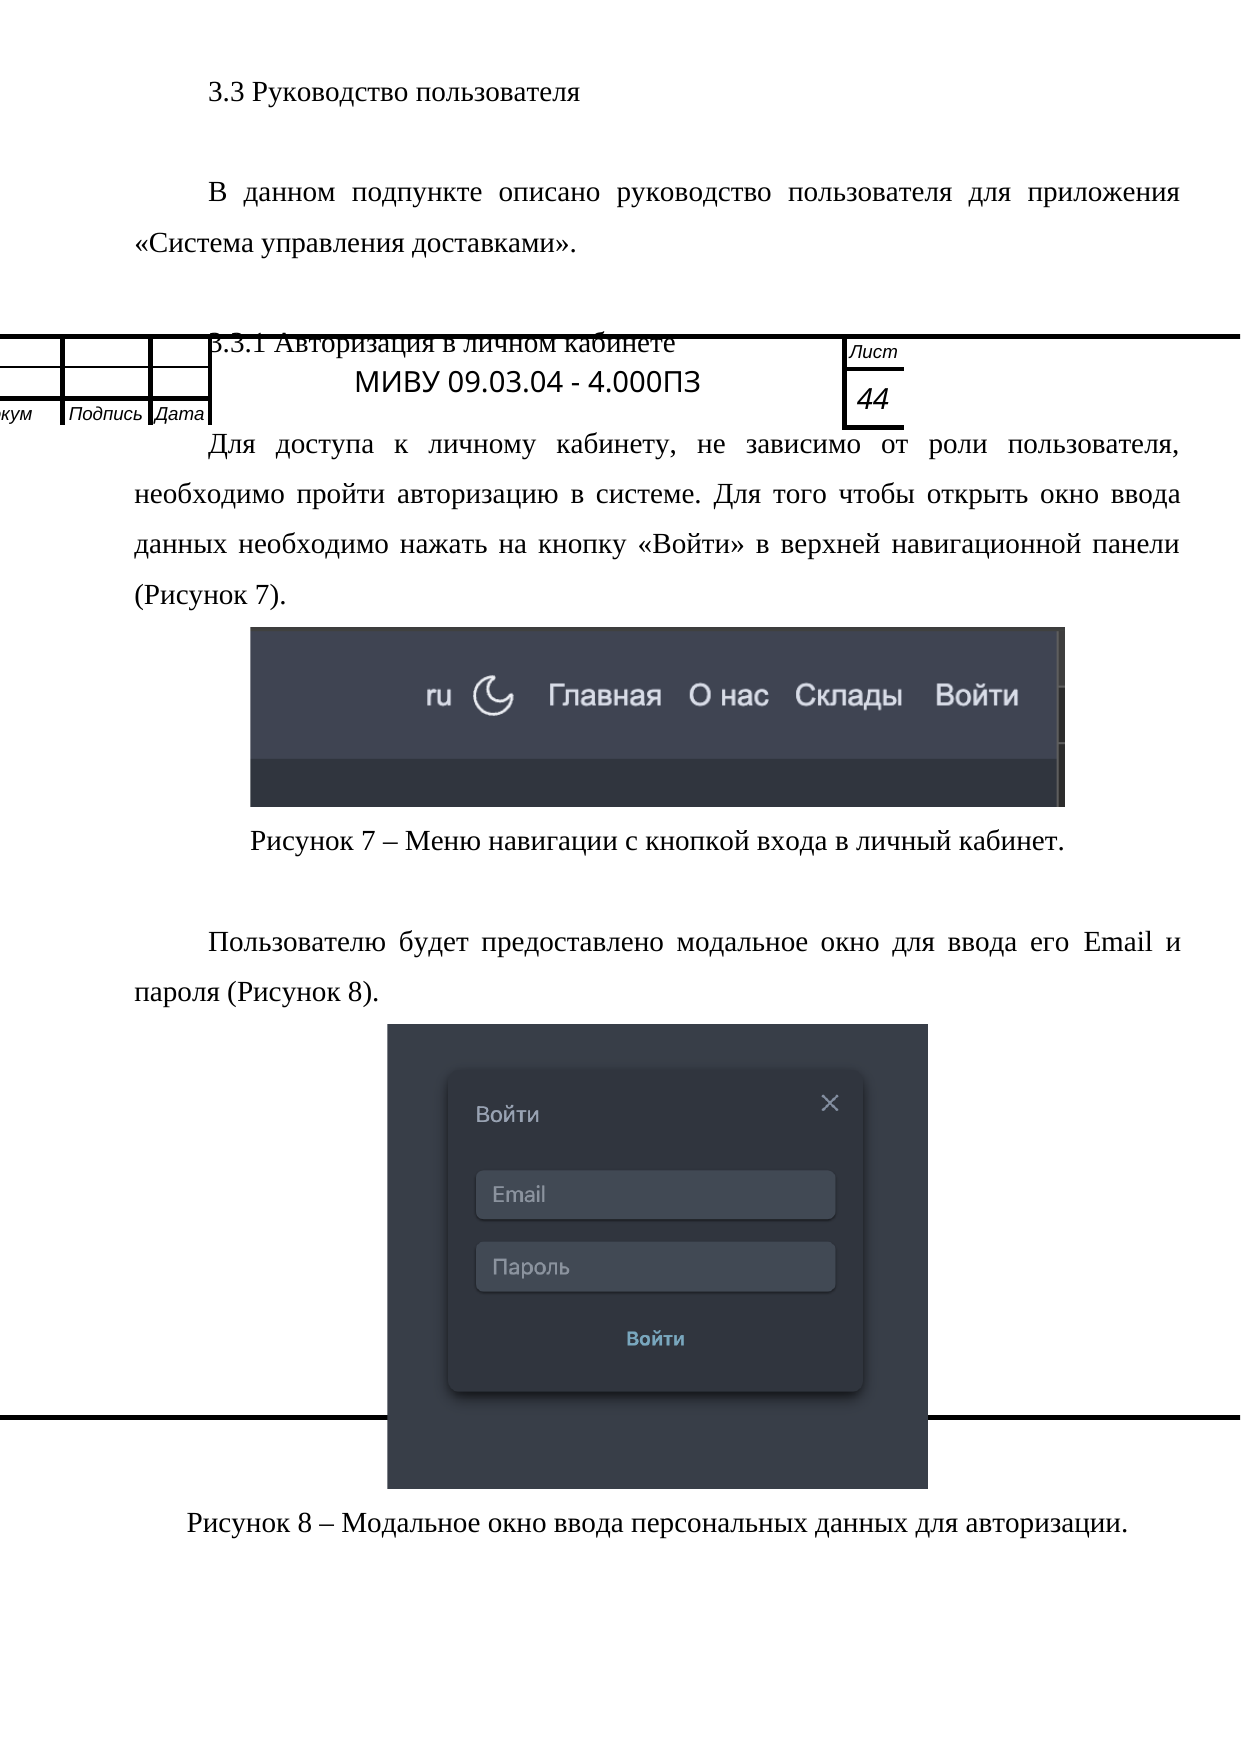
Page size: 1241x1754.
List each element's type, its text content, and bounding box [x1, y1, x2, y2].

text 3.3 Руководство пользователя [134, 74, 1181, 107]
text Для доступа к личному кабинету, не зависимо от роли пользователя, необходимо пройти авторизацию в системе. Для того чтобы открыть окно ввода данных необходимо нажать на кнопку «Войти» в верхней навигационной панели (Рисунок 7). [134, 426, 1181, 611]
text Пользователю будет предоставлено модальное окно для ввода его Email и пароля (Рисунок 8). [134, 924, 1181, 1008]
picture [250, 627, 1065, 807]
text В данном подпункте описано руководство пользователя для приложения «Система управления доставками». [134, 174, 1181, 258]
picture [387, 1024, 928, 1489]
text 3.3.1 Авторизация в личном кабинете [134, 325, 1181, 359]
